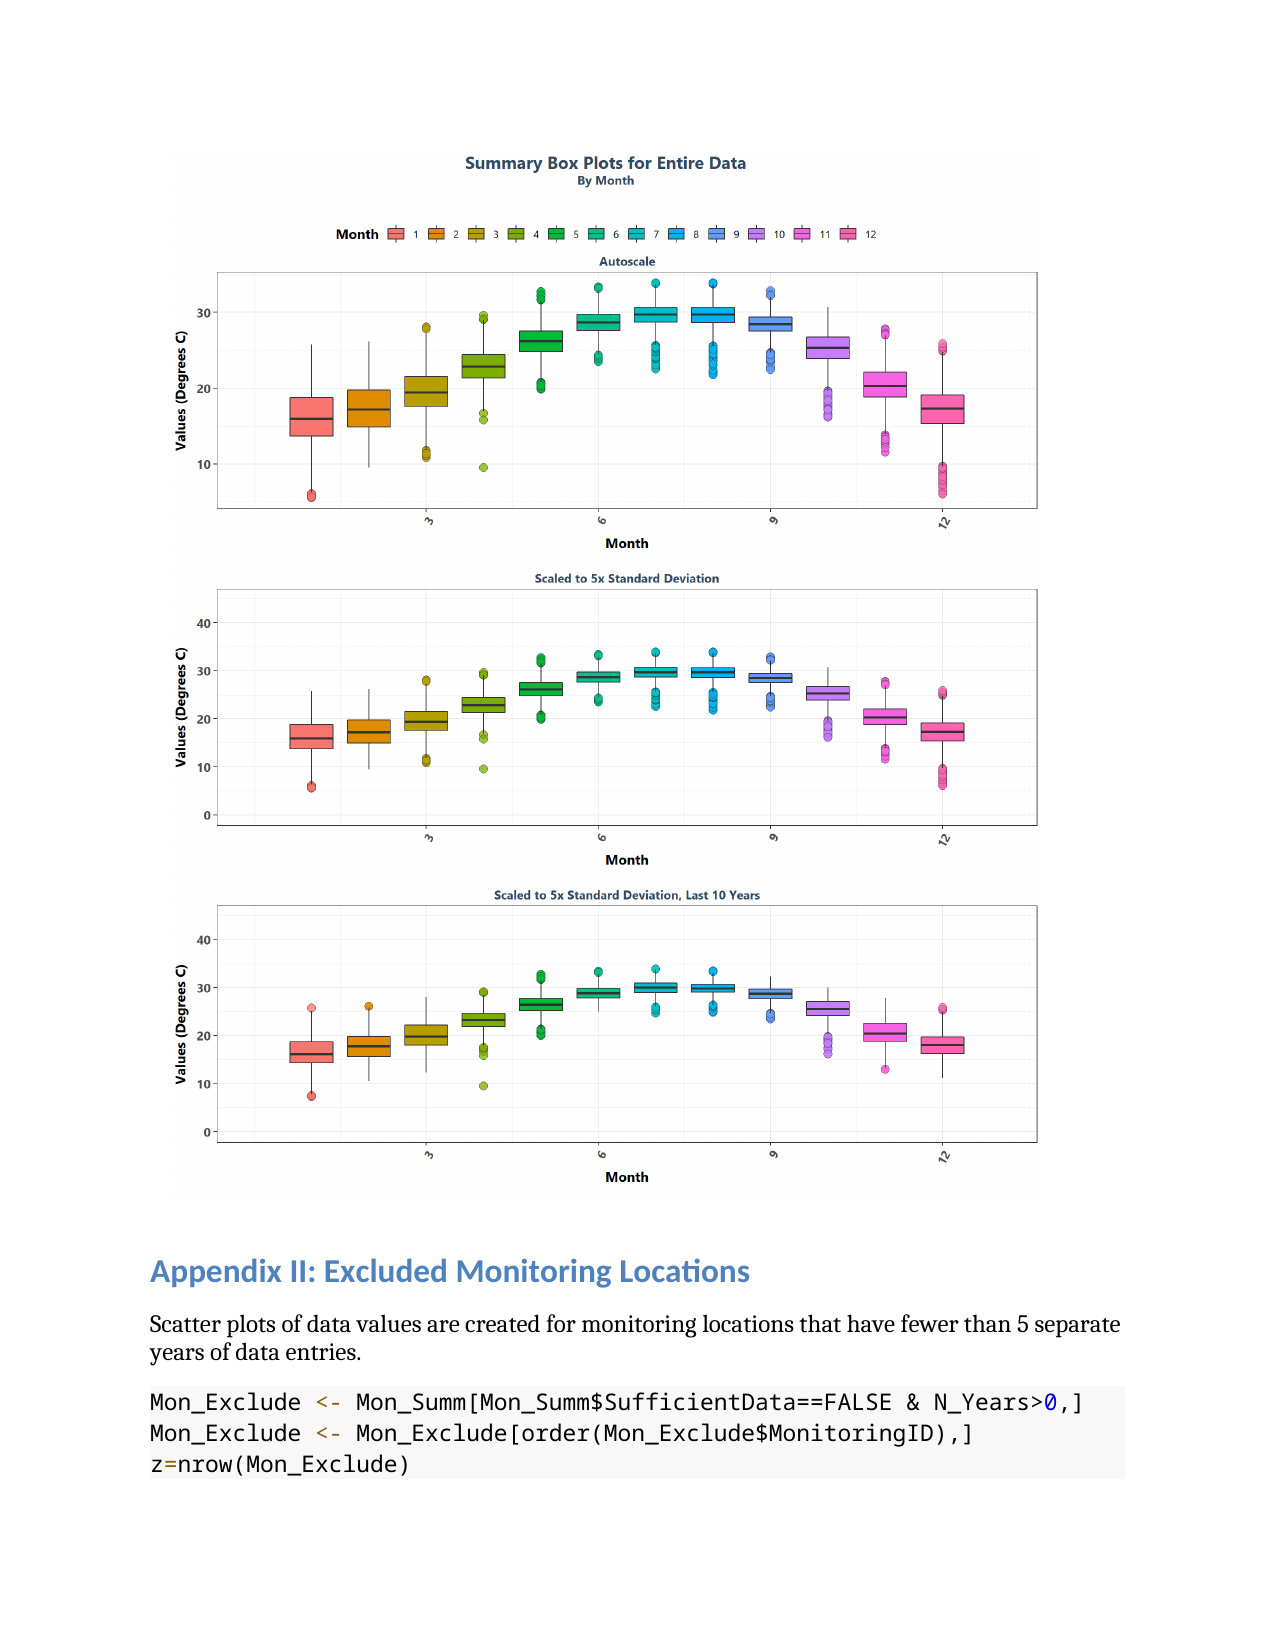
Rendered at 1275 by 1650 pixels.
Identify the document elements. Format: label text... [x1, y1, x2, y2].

text Scatter plots of data values are created for monitoring locations that have fewer than 5 separate years of data entries. [150, 1309, 1125, 1367]
subtitle Appendix II: Excluded Monitoring Locations [150, 1250, 1125, 1291]
picture [168, 150, 1044, 1200]
